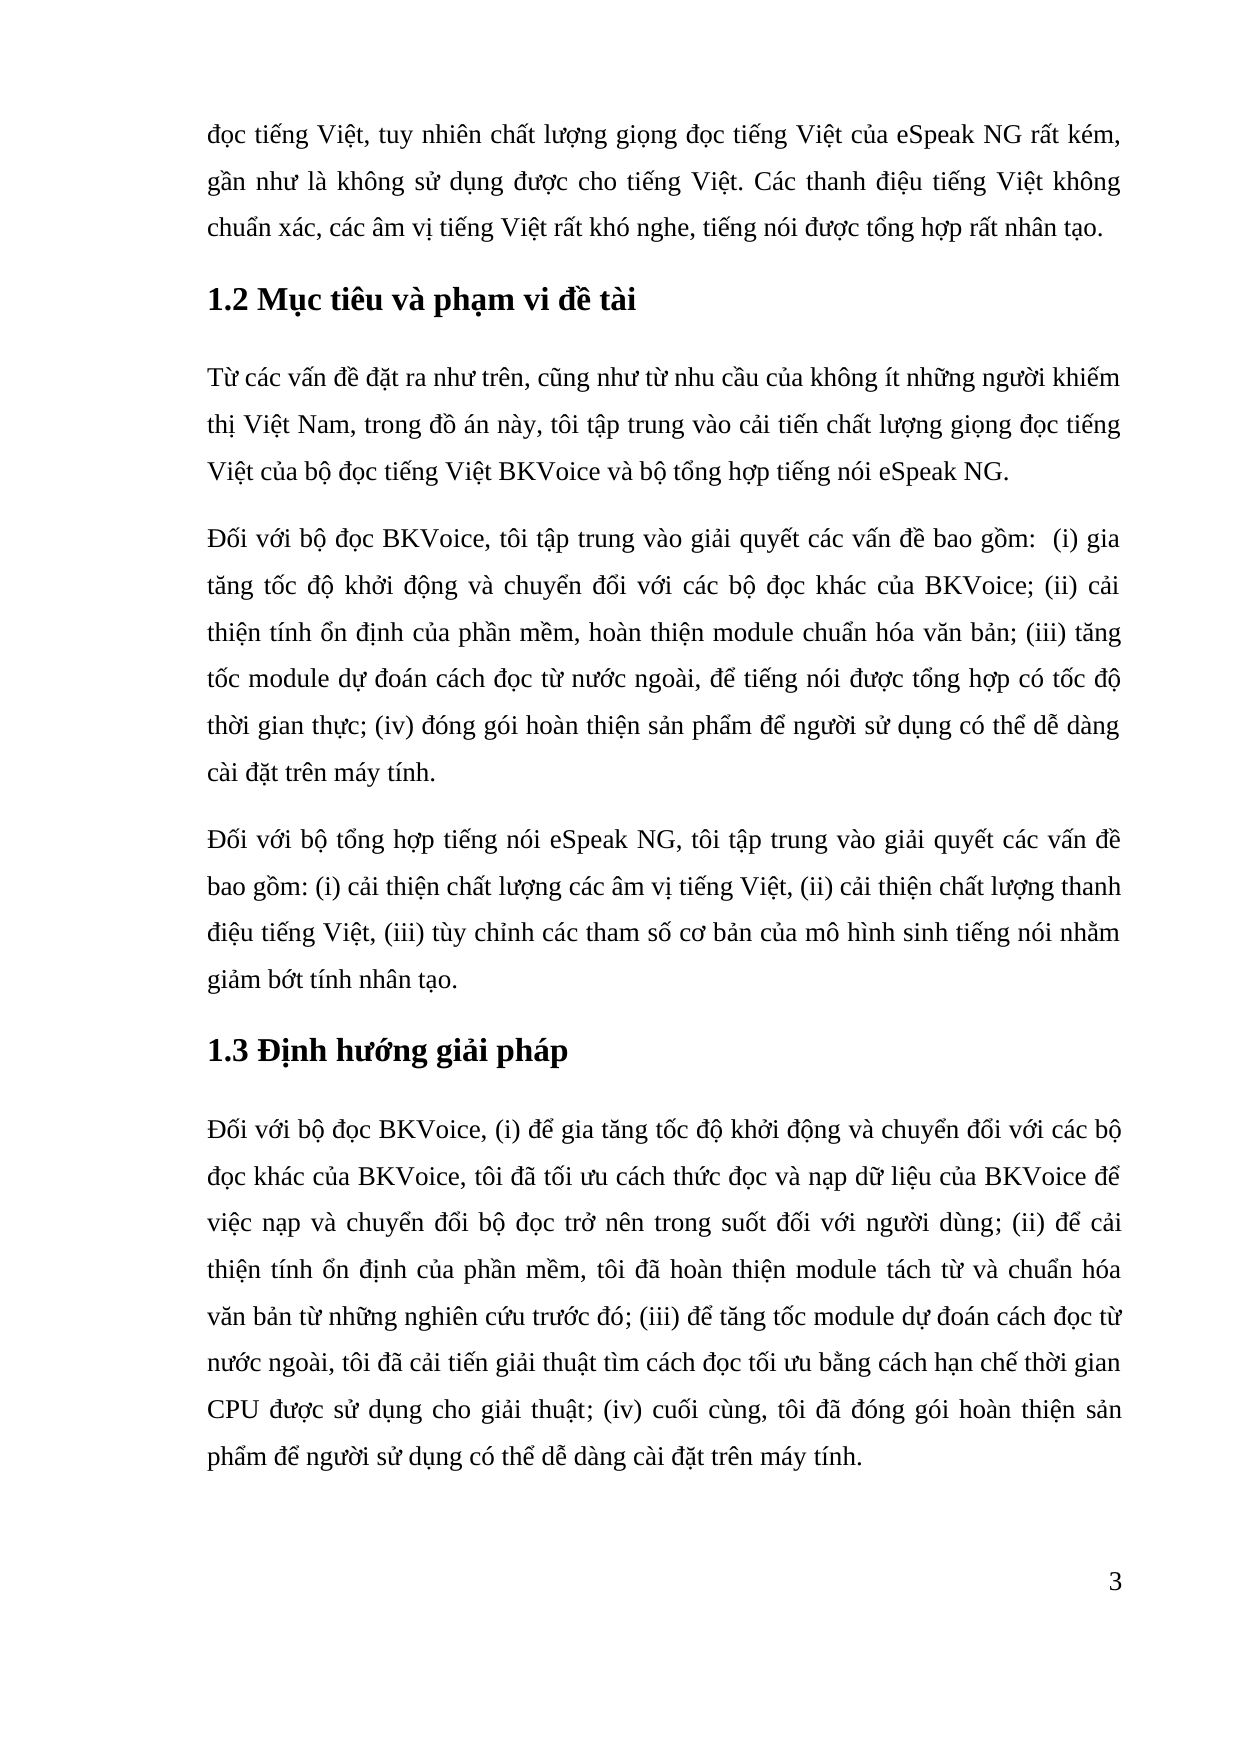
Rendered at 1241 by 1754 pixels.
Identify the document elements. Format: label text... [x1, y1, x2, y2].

text Từ các vấn đề đặt ra như trên, cũng như từ nhu cầu của không ít những người khiếm thị Việt Nam, trong đồ án này, tôi tập trung vào cải tiến chất lượng giọng đọc tiếng Việt của bộ đọc tiếng Việt BKVoice và bộ tổng hợp tiếng nói eSpeak NG. [207, 361, 1122, 486]
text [207, 118, 1122, 243]
text Đối với bộ đọc BKVoice, (i) để gia tăng tốc độ khởi động và chuyển đổi với các bộ đọc khác của BKVoice, tôi đã tối ưu cách thức đọc và nạp dữ liệu của BKVoice để việc nạp và chuyển đổi bộ đọc trở nên trong suốt đối với người dùng; (ii) để cải thiện tính ổn định của phần mềm, tôi đã hoàn thiện module tách từ và chuẩn hóa văn bản từ những nghiên cứu trước đó; (iii) để tăng tốc module dự đoán cách đọc từ nước ngoài, tôi đã cải tiến giải thuật tìm cách đọc tối ưu bằng cách hạn chế thời gian CPU được sử dụng cho giải thuật; (iv) cuối cùng, tôi đã đóng gói hoàn thiện sản phẩm để người sử dụng có thể dễ dàng cài đặt trên máy tính. [207, 1113, 1122, 1471]
subtitle Mục tiêu và phạm vi đề tài [207, 279, 1122, 317]
text Đối với bộ đọc BKVoice, tôi tập trung vào giải quyết các vấn đề bao gồm: (i) gia tăng tốc độ khởi động và chuyển đổi với các bộ đọc khác của BKVoice; (ii) cải thiện tính ổn định của phần mềm, hoàn thiện module chuẩn hóa văn bản; (iii) tăng tốc module dự đoán cách đọc từ nước ngoài, để tiếng nói được tổng hợp có tốc độ thời gian thực; (iv) đóng gói hoàn thiện sản phẩm để người sử dụng có thể dễ dàng cài đặt trên máy tính. [207, 522, 1122, 787]
subtitle Định hướng giải pháp [207, 1031, 1122, 1069]
text Đối với bộ tổng hợp tiếng nói eSpeak NG, tôi tập trung vào giải quyết các vấn đề bao gồm: (i) cải thiện chất lượng các âm vị tiếng Việt, (ii) cải thiện chất lượng thanh điệu tiếng Việt, (iii) tùy chỉnh các tham số cơ bản của mô hình sinh tiếng nói nhằm giảm bớt tính nhân tạo. [207, 823, 1122, 994]
